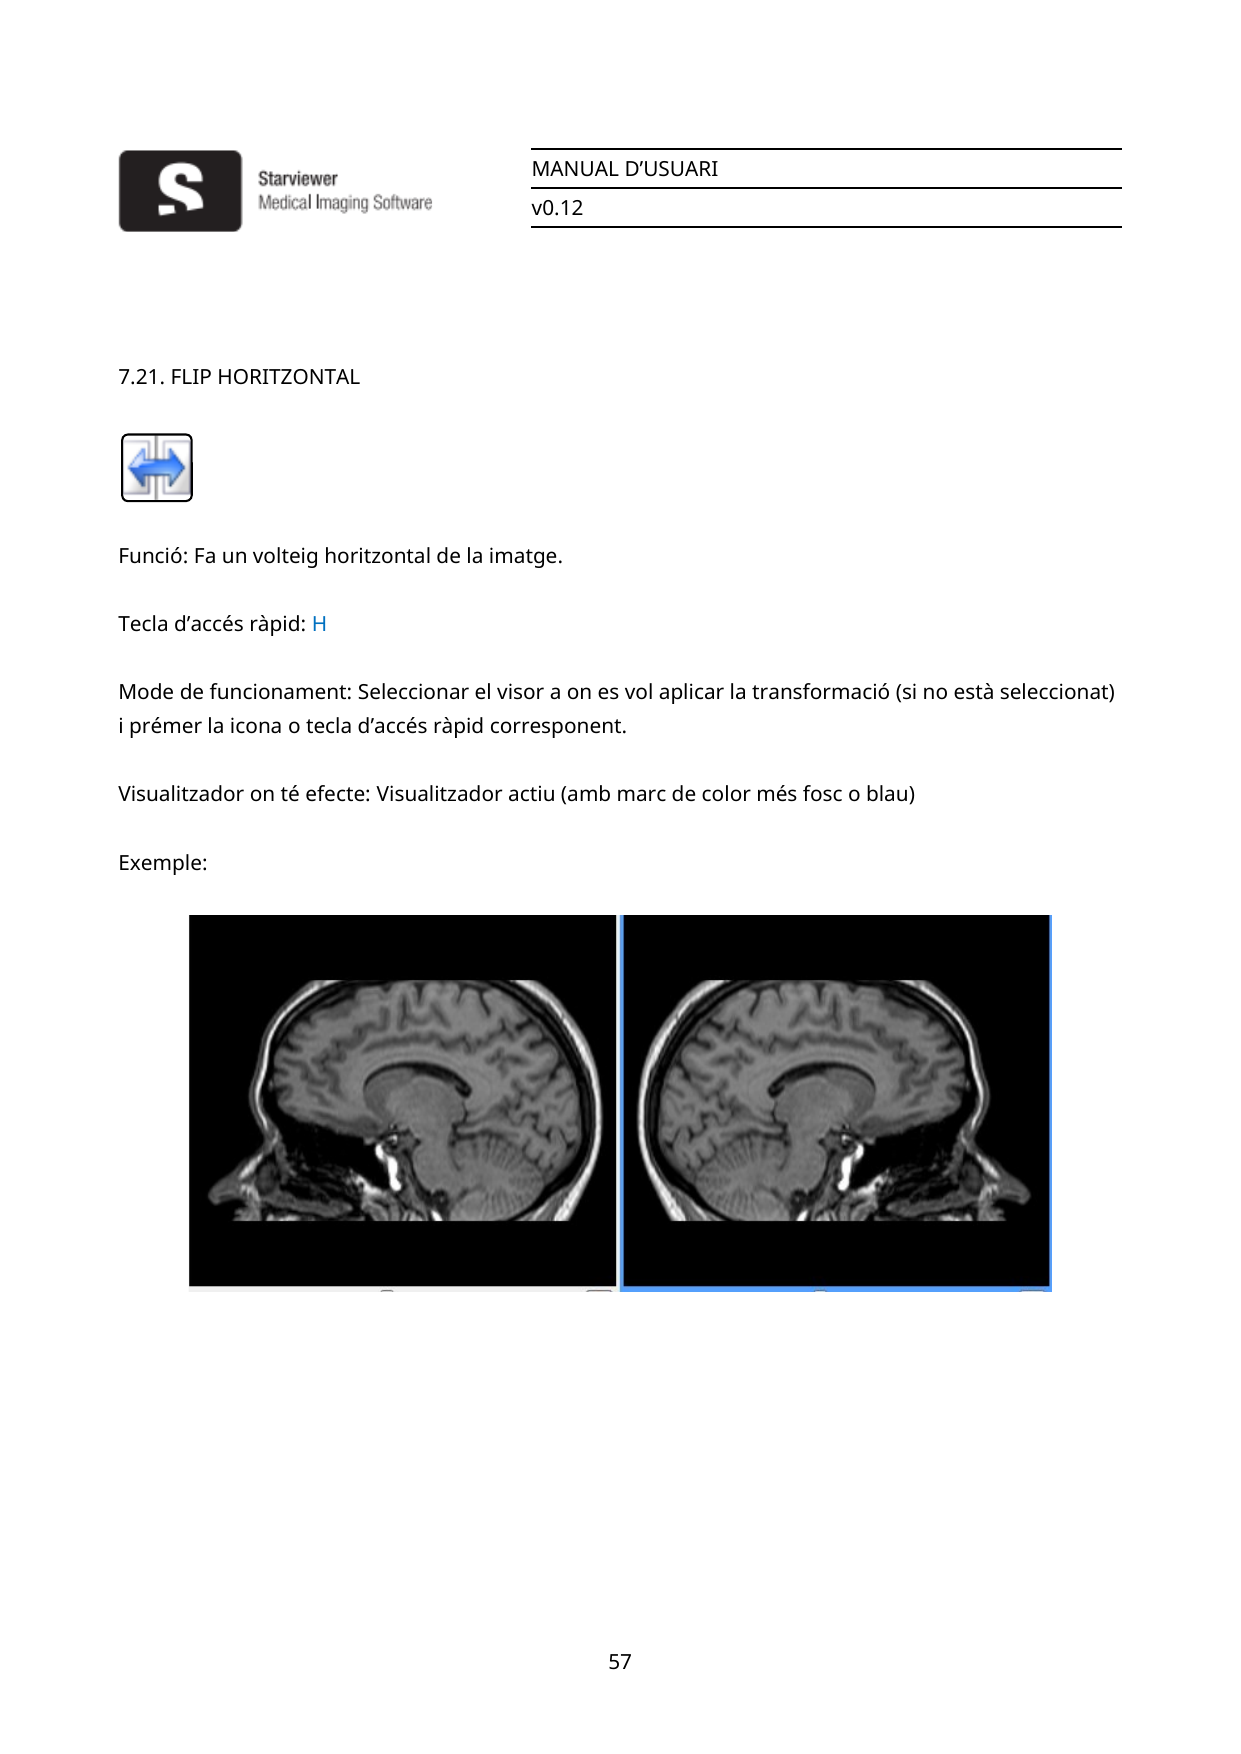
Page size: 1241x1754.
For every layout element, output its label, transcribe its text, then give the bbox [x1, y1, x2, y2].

picture [124, 436, 190, 500]
text Funció: Fa un volteig horitzontal de la imatge. [118, 541, 1122, 569]
text Mode de funcionament: Seleccionar el visor a on es vol aplicar la transformació (si no està seleccionat) i prémer la icona o tecla d’accés ràpid corresponent. [118, 677, 1122, 740]
text Tecla d’accés ràpid: H [118, 609, 1122, 638]
text Exemple: [118, 848, 1122, 876]
text Visualitzador on té efecte: Visualitzador actiu (amb marc de color més fosc o blau) [118, 779, 1122, 808]
picture [188, 915, 1052, 1292]
subtitle Flip horitzontal [118, 362, 1122, 391]
